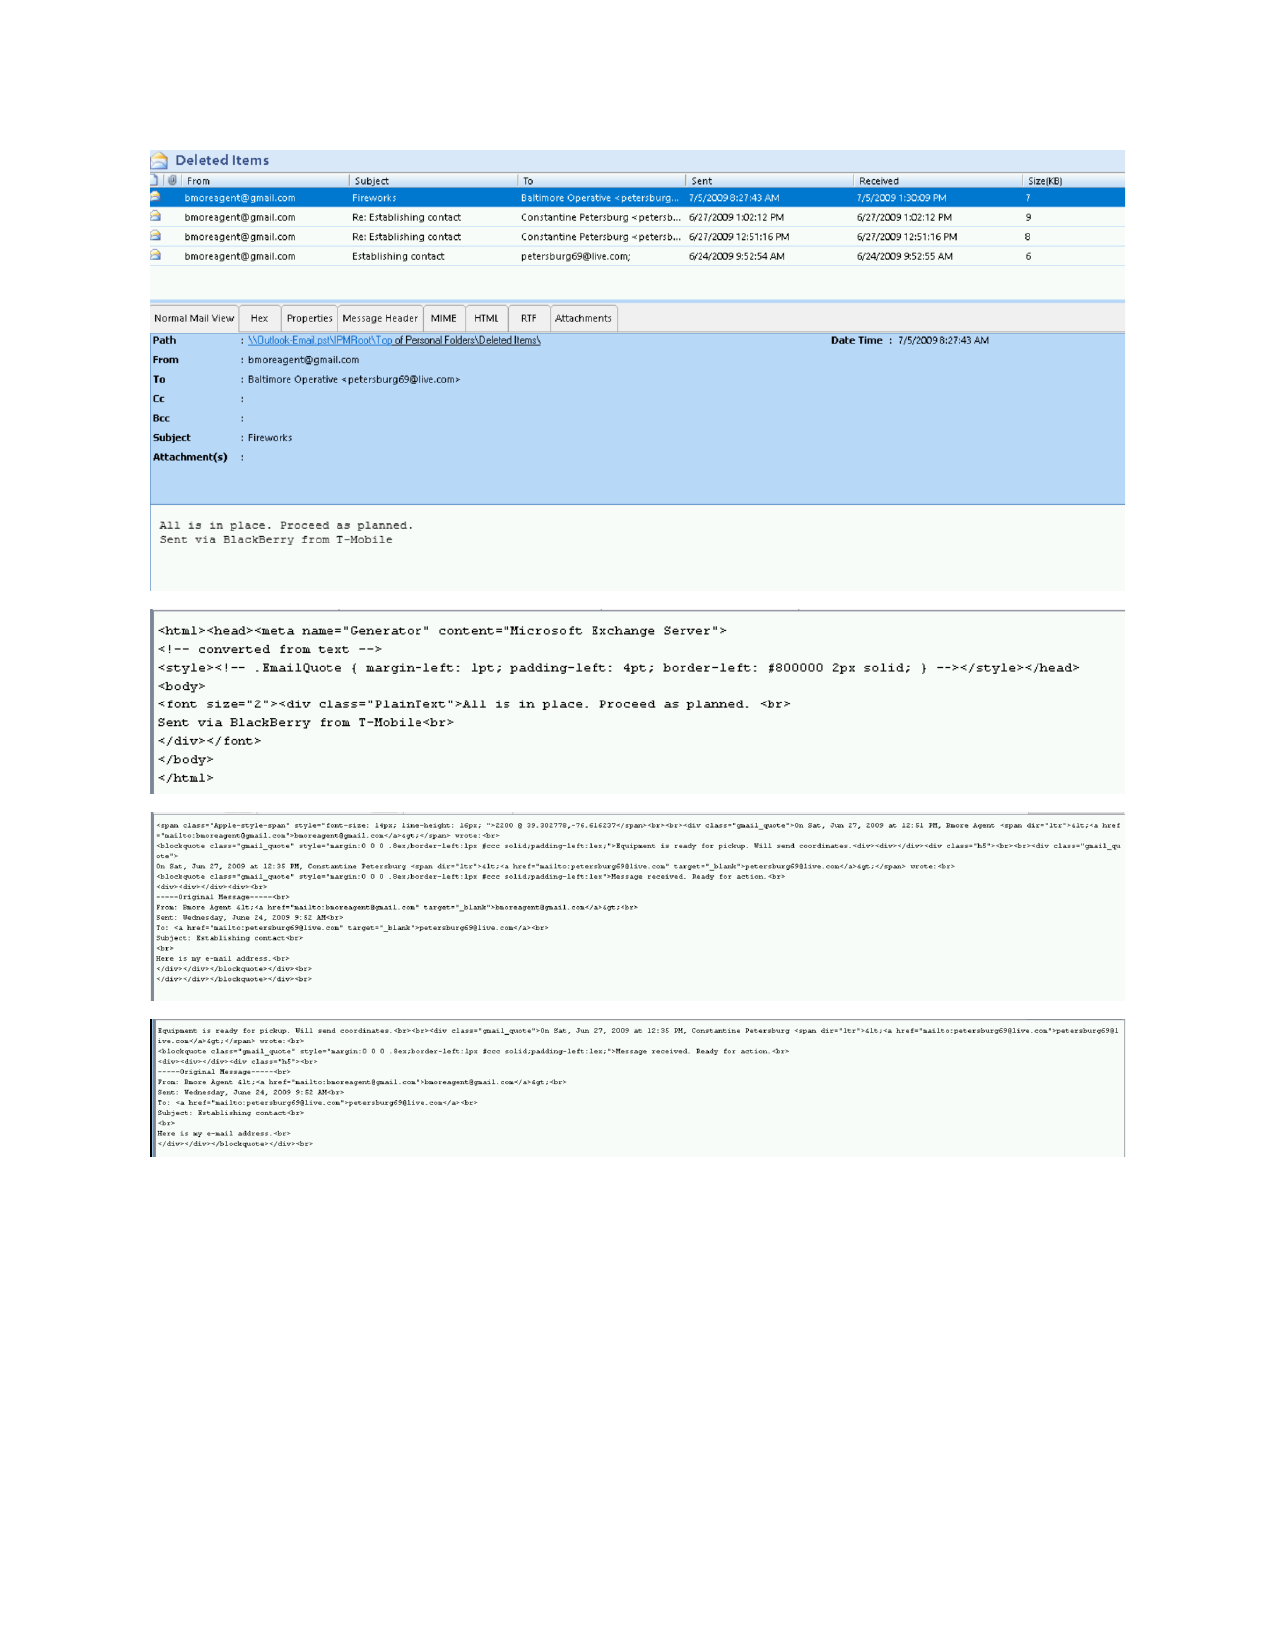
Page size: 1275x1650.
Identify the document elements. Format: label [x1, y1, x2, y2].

picture [150, 150, 1125, 591]
picture [150, 1019, 1125, 1157]
picture [150, 609, 1125, 794]
picture [150, 812, 1125, 1001]
